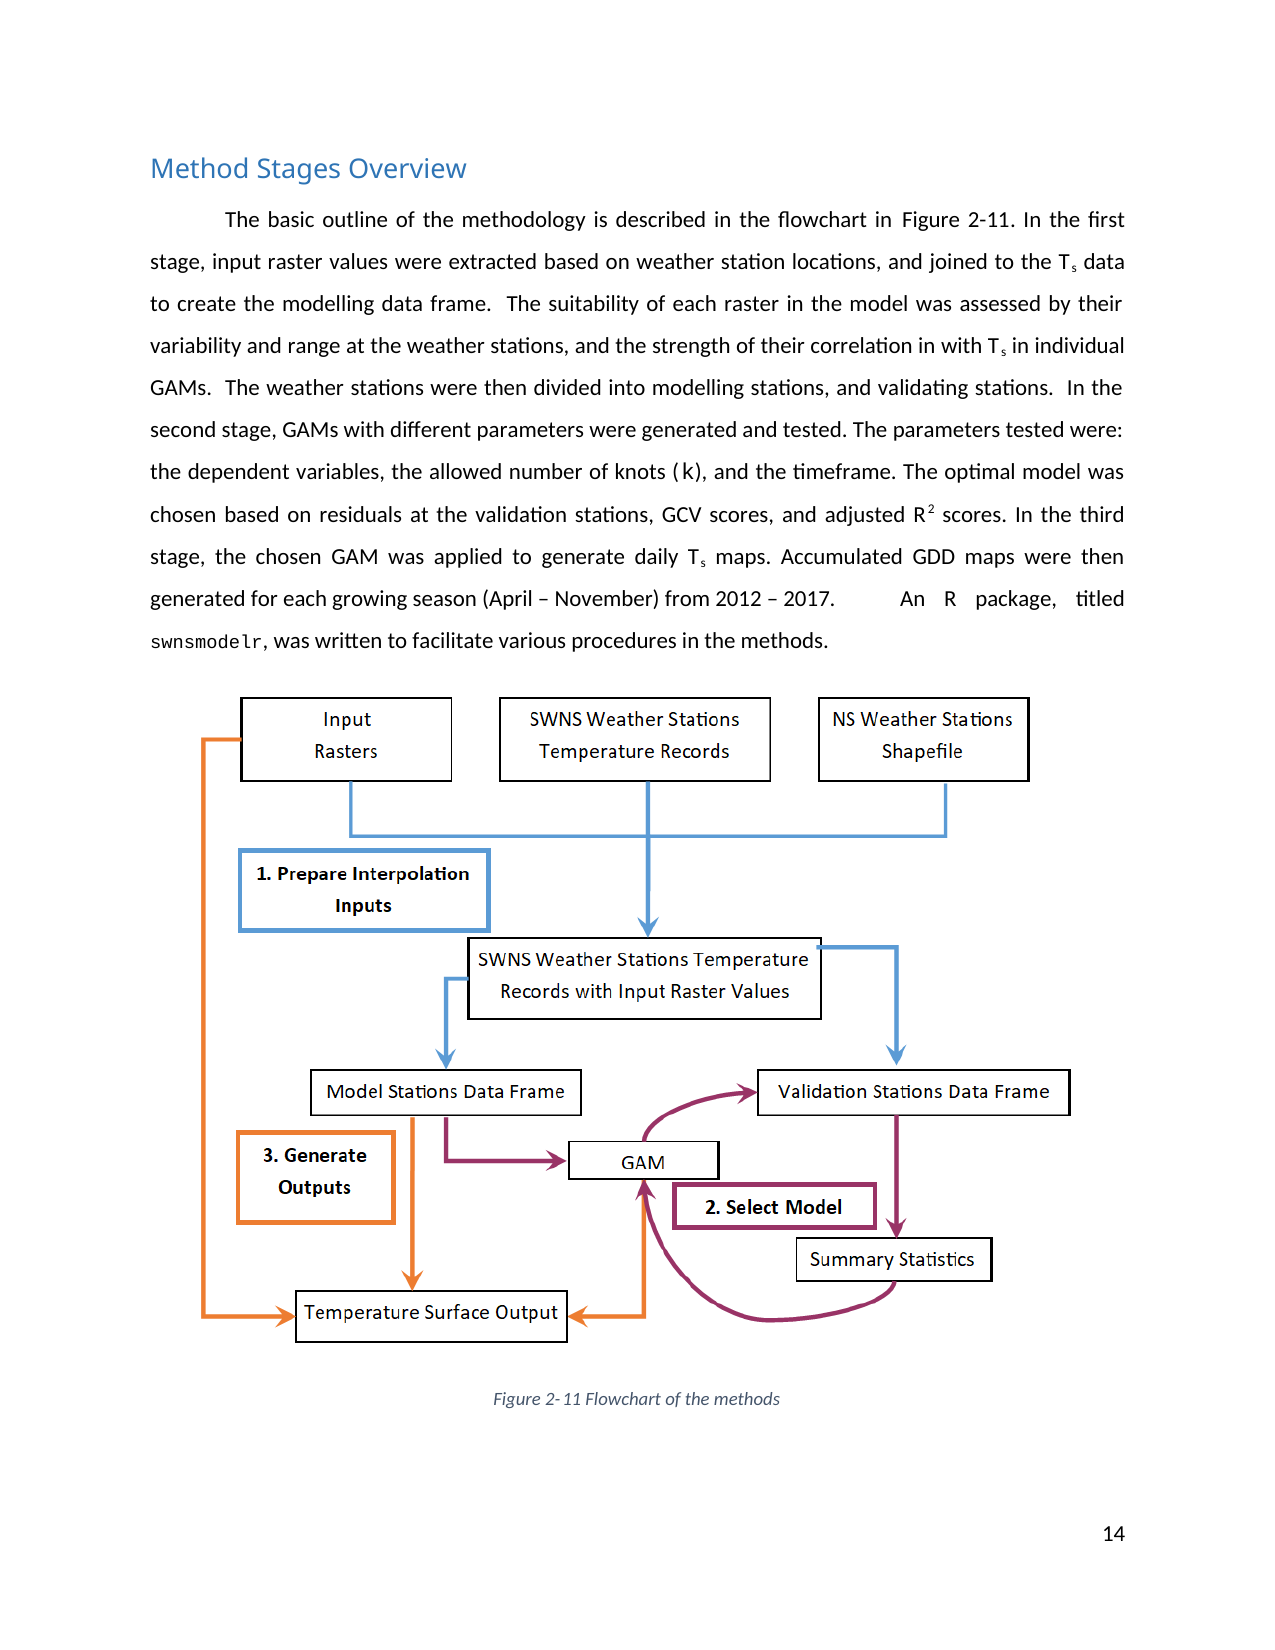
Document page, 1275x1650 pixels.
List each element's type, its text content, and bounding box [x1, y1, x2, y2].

subtitle Method Stages Overview [150, 150, 1125, 187]
picture [187, 685, 1088, 1357]
